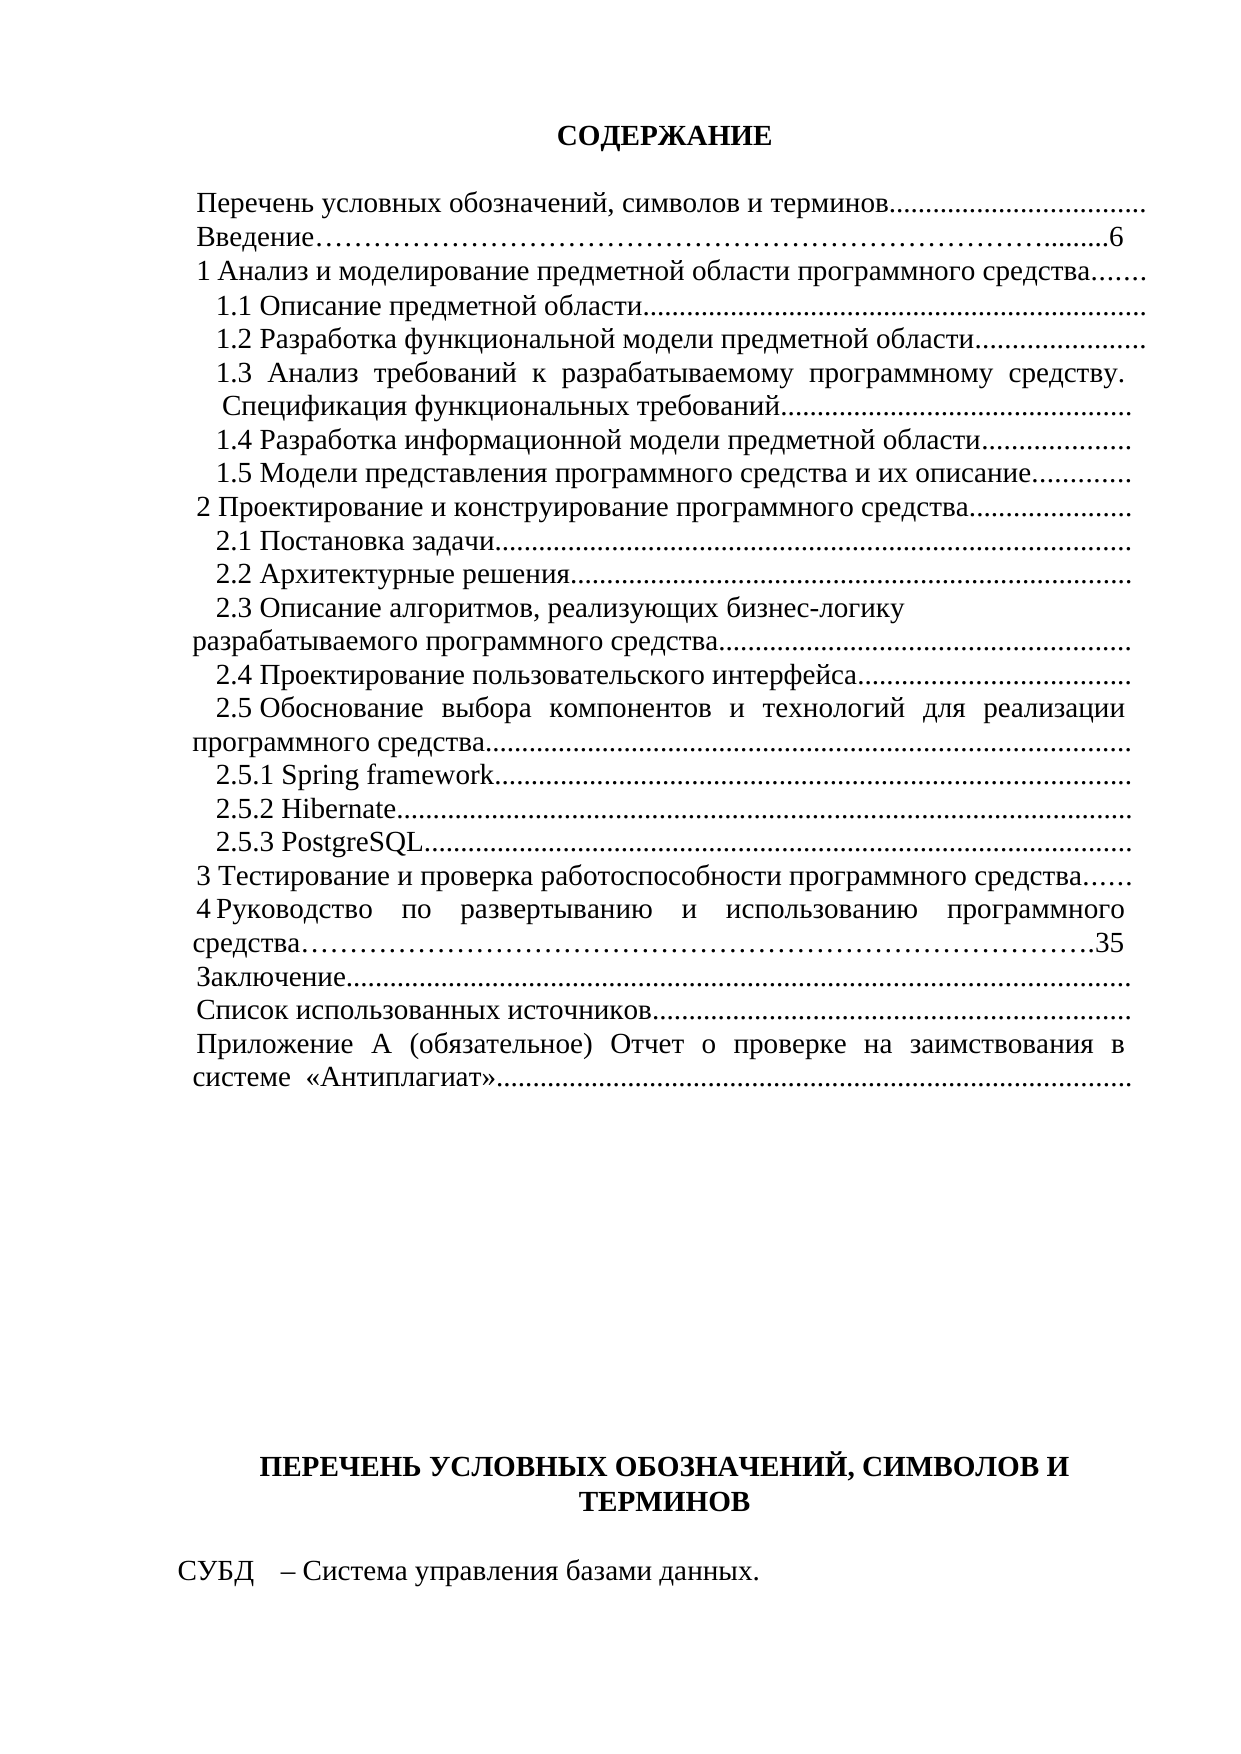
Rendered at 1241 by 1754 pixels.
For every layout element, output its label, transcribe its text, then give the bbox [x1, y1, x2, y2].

subtitle ТЕРМИНОВ [177, 1484, 1152, 1518]
table_header [1137, 152, 1196, 1181]
table_header [177, 152, 1137, 1181]
text СУБД – Система управления базами данных. [177, 1553, 1152, 1587]
text СОДЕРЖАНИЕ [177, 118, 1152, 152]
subtitle ПЕРЕЧЕНЬ УСЛОВНЫХ ОБОЗНАЧЕНИЙ, СИМВОЛОВ И [177, 1449, 1152, 1482]
